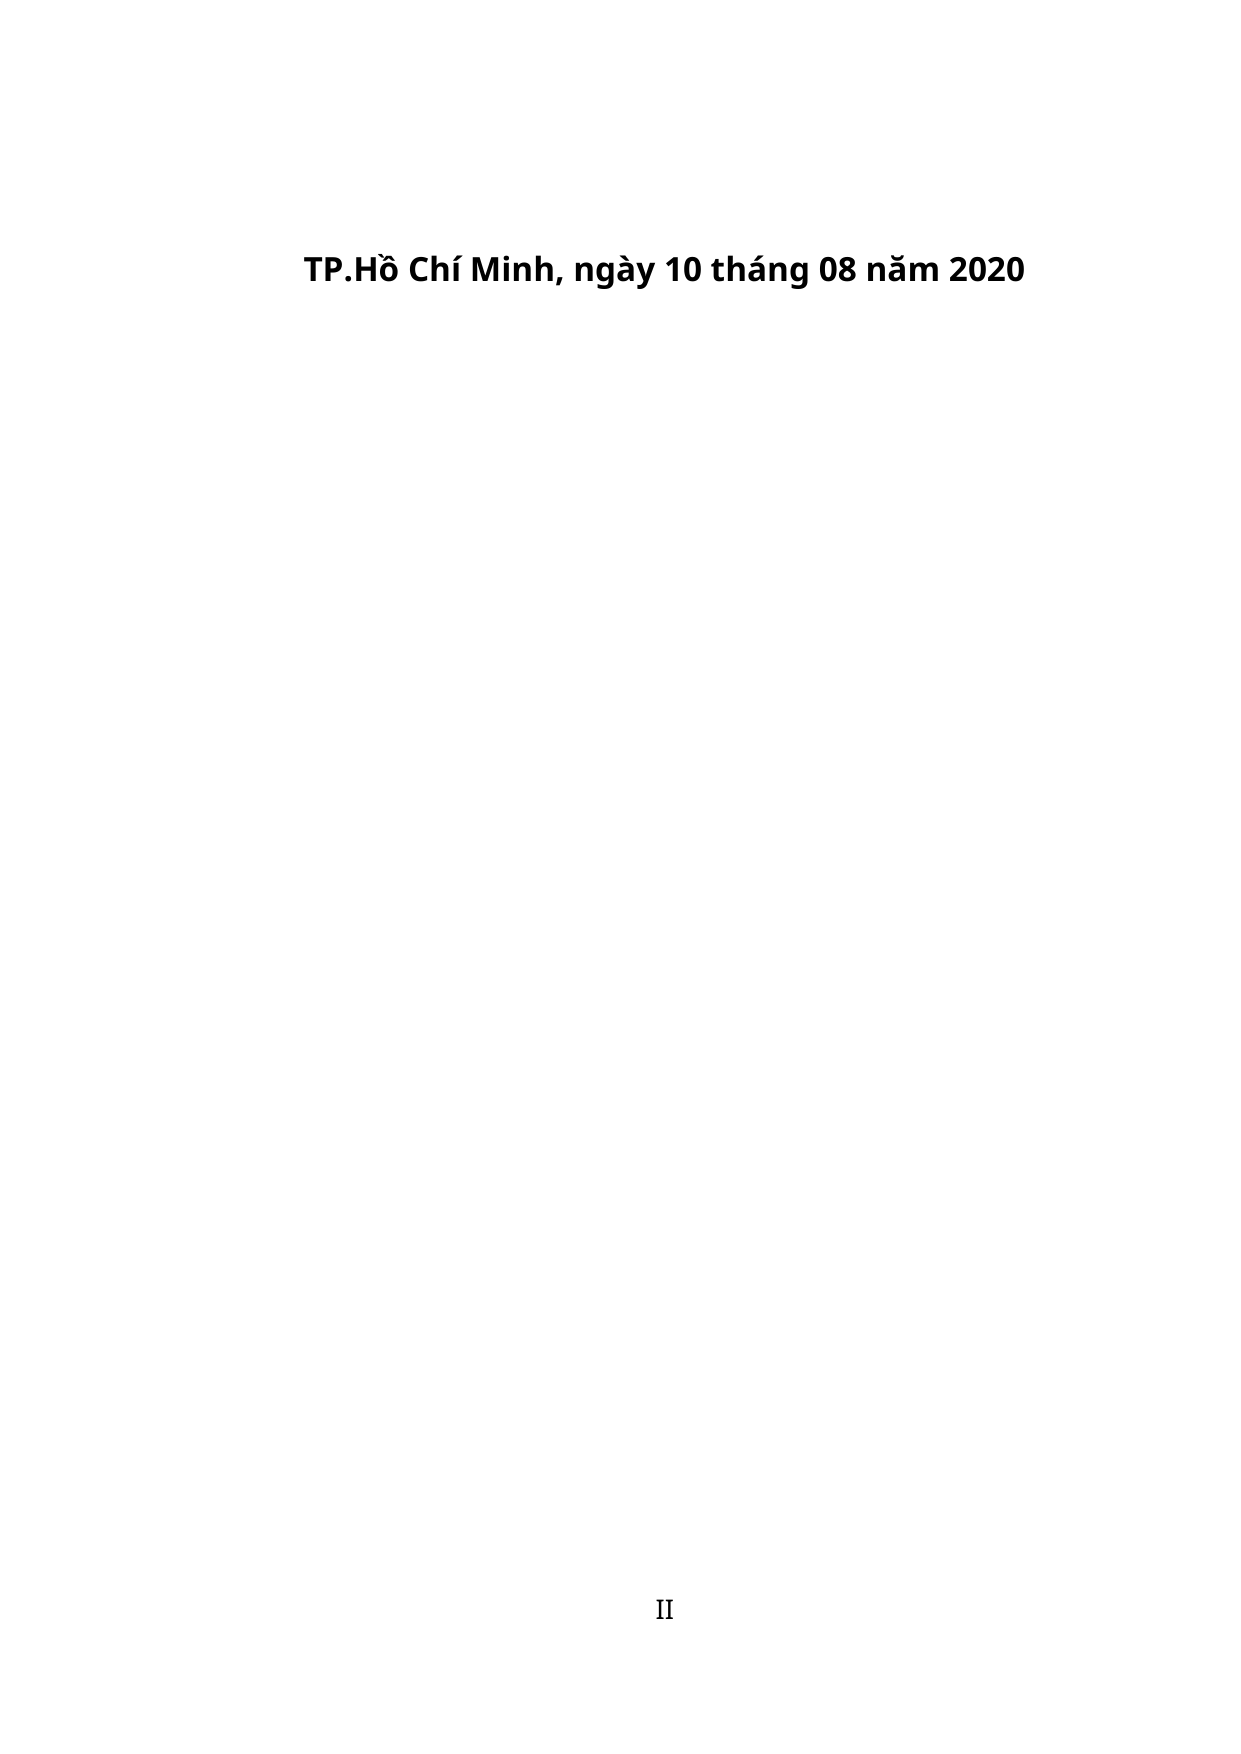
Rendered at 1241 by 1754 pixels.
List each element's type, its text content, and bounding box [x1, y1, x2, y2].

text TP.Hồ Chí Minh, ngày 10 tháng 08 năm 2020 [207, 245, 1122, 291]
